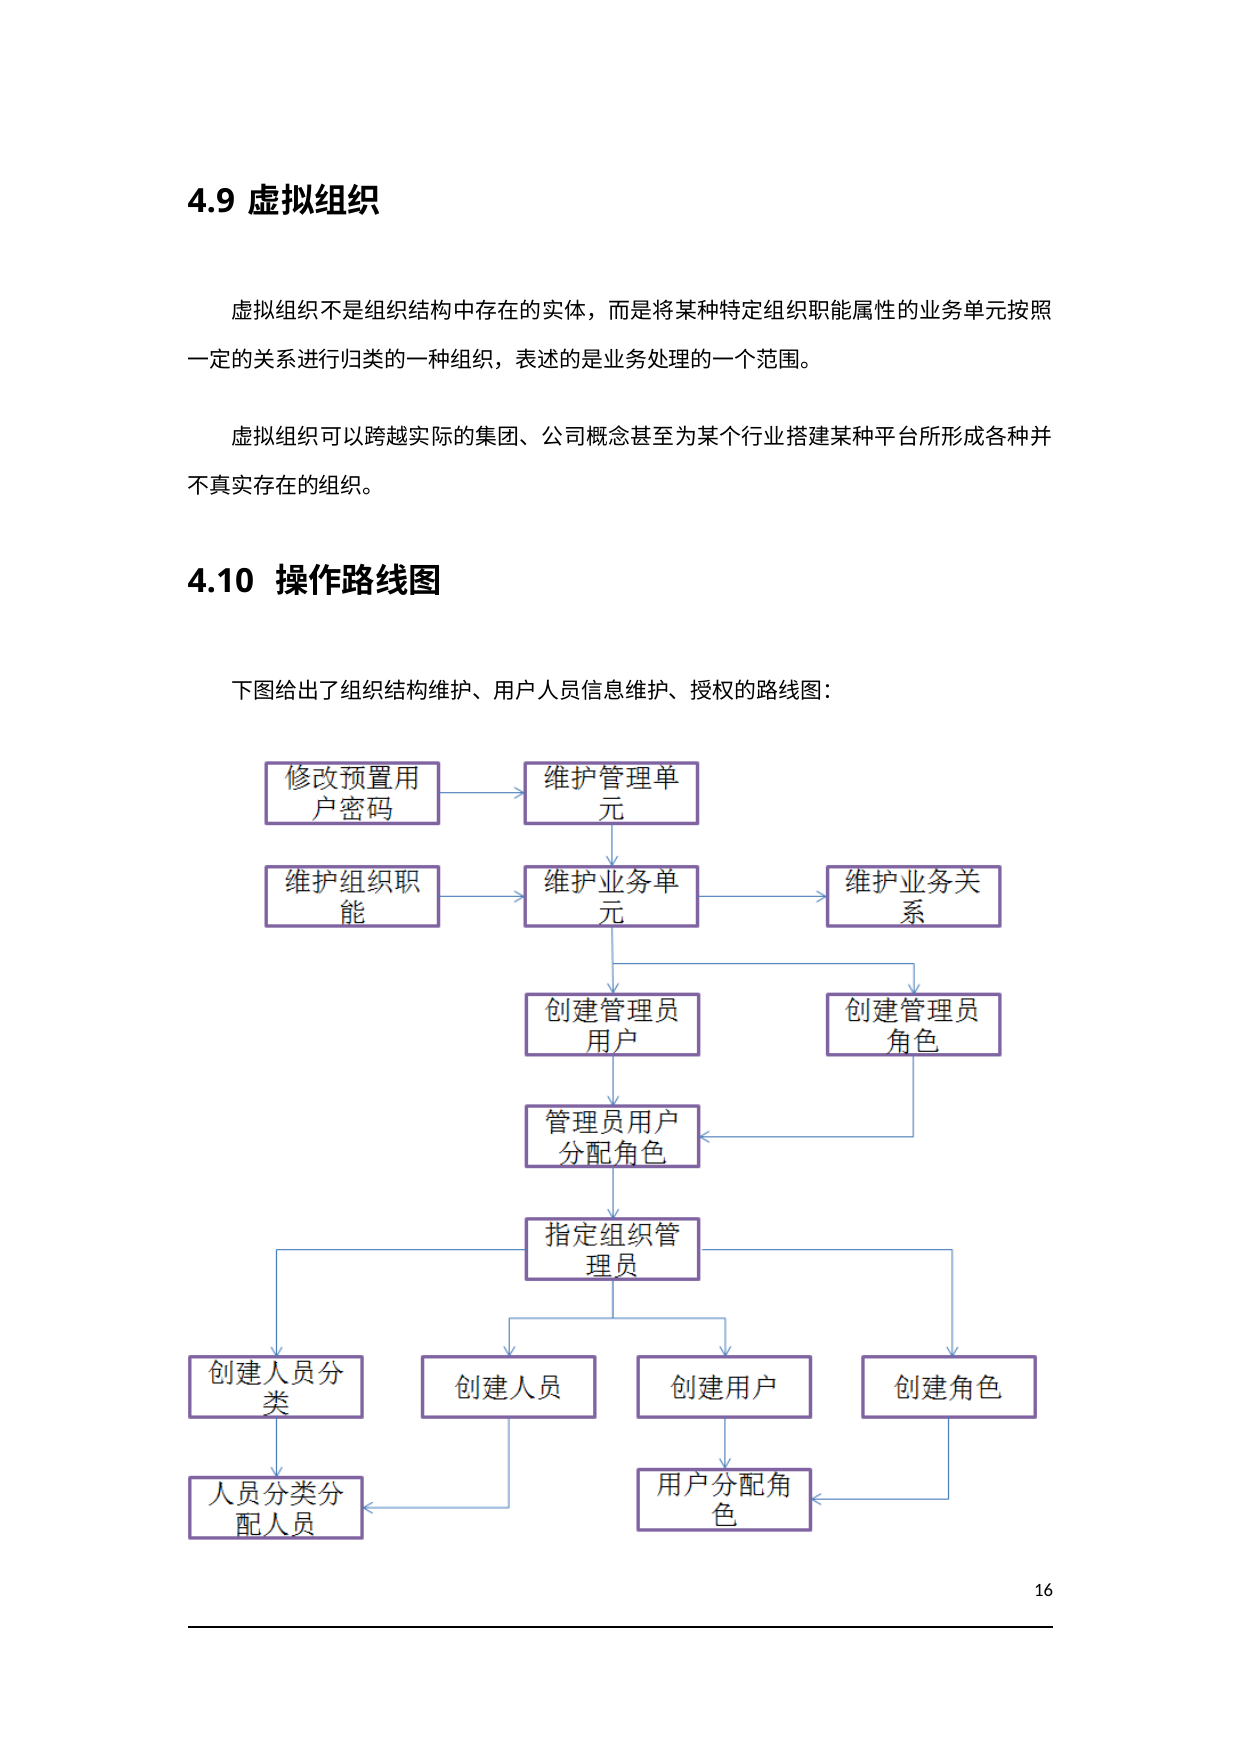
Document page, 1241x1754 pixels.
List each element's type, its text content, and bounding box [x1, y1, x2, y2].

text 下图给出了组织结构维护、用户人员信息维护、授权的路线图： [231, 673, 1053, 705]
subtitle 虚拟组织 [187, 165, 1053, 230]
text 虚拟组织不是组织结构中存在的实体，而是将某种特定组织职能属性的业务单元按照一定的关系进行归类的一种组织，表述的是业务处理的一个范围。 [187, 293, 1053, 374]
subtitle 操作路线图 [187, 545, 1053, 610]
text 虚拟组织可以跨越实际的集团、公司概念甚至为某个行业搭建某种平台所形成各种并不真实存在的组织。 [187, 419, 1053, 500]
picture [187, 750, 1053, 1542]
